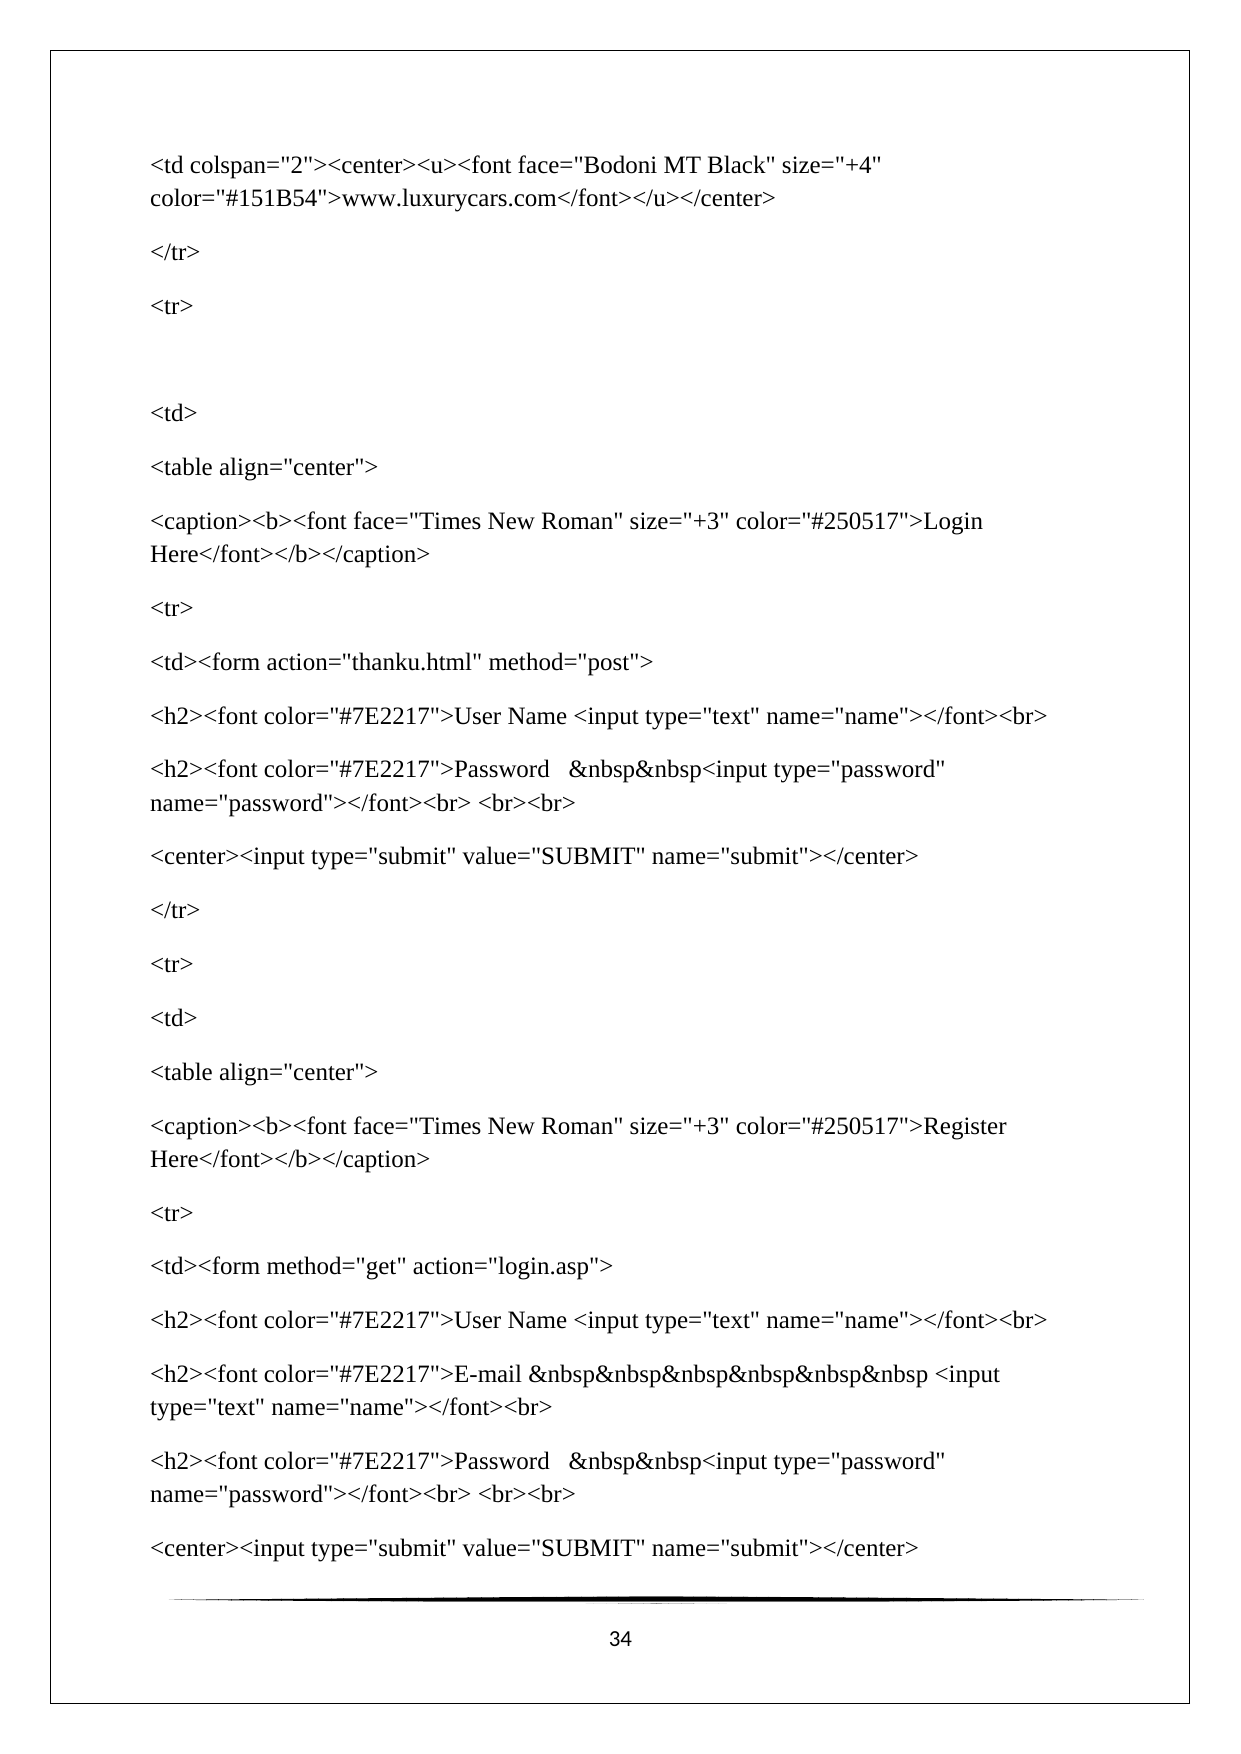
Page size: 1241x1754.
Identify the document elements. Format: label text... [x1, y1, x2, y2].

text <td><form method="get" action="login.asp"> [150, 1251, 1090, 1280]
text <center><input type="submit" value="SUBMIT" name="submit"></center> [150, 1533, 1090, 1562]
text <center><input type="submit" value="SUBMIT" name="submit"></center> [150, 841, 1090, 870]
text <tr> [150, 949, 1090, 978]
text <caption><b><font face="Times New Roman" size="+3" color="#250517">Login Here</font></b></caption> [150, 506, 1090, 568]
text <table align="center"> [150, 452, 1090, 481]
text <td><form action="thanku.html" method="post"> [150, 647, 1090, 676]
text <tr> [150, 593, 1090, 622]
text <td> [150, 398, 1090, 427]
text <tr> [150, 1198, 1090, 1226]
text <caption><b><font face="Times New Roman" size="+3" color="#250517">Register Here</font></b></caption> [150, 1111, 1090, 1172]
text <h2><font color="#7E2217">Password &nbsp&nbsp<input type="password" name="password"></font><br> <br><br> [150, 1446, 1090, 1508]
text <tr> [150, 291, 1090, 319]
text <h2><font color="#7E2217">E-mail &nbsp&nbsp&nbsp&nbsp&nbsp&nbsp <input type="text" name="name"></font><br> [150, 1359, 1090, 1421]
text </tr> [150, 895, 1090, 924]
text <h2><font color="#7E2217">Password &nbsp&nbsp<input type="password" name="password"></font><br> <br><br> [150, 754, 1090, 816]
text <h2><font color="#7E2217">User Name <input type="text" name="name"></font><br> [150, 701, 1090, 729]
text </tr> [150, 237, 1090, 266]
text <table align="center"> [150, 1057, 1090, 1086]
picture [168, 1596, 1144, 1604]
text <td> [150, 1003, 1090, 1032]
text <h2><font color="#7E2217">User Name <input type="text" name="name"></font><br> [150, 1305, 1090, 1334]
text <td colspan="2"><center><u><font face="Bodoni MT Black" size="+4" color="#151B54">www.luxurycars.com</font></u></center> [150, 150, 1090, 212]
